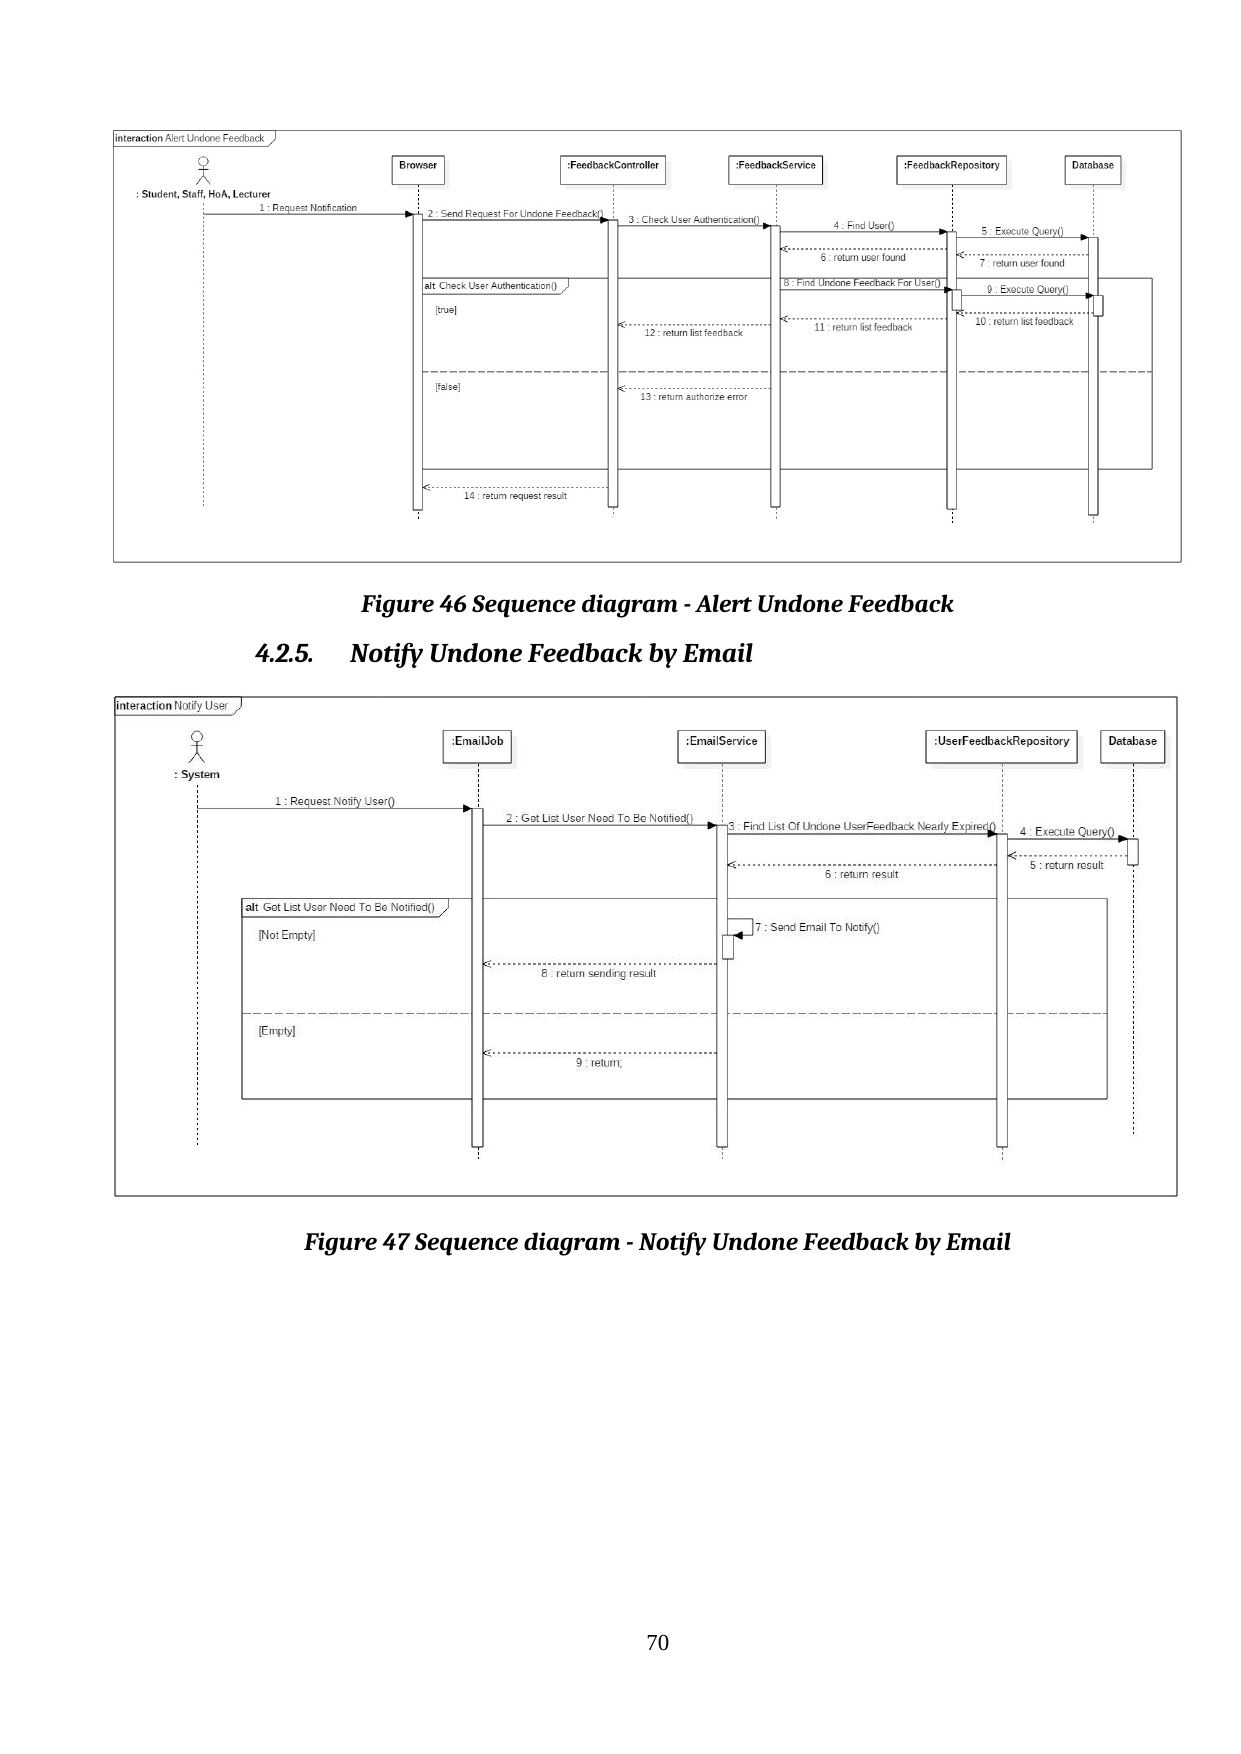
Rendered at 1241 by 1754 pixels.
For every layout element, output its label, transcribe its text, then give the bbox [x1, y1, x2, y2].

text Figure 47 Sequence diagram - Notify Undone Feedback by Email [106, 1229, 1209, 1257]
picture [106, 123, 1210, 591]
picture [106, 688, 1210, 1229]
text Figure 46 Sequence diagram - Alert Undone Feedback [106, 591, 1209, 619]
list Notify Undone Feedback by Email [255, 640, 1209, 668]
